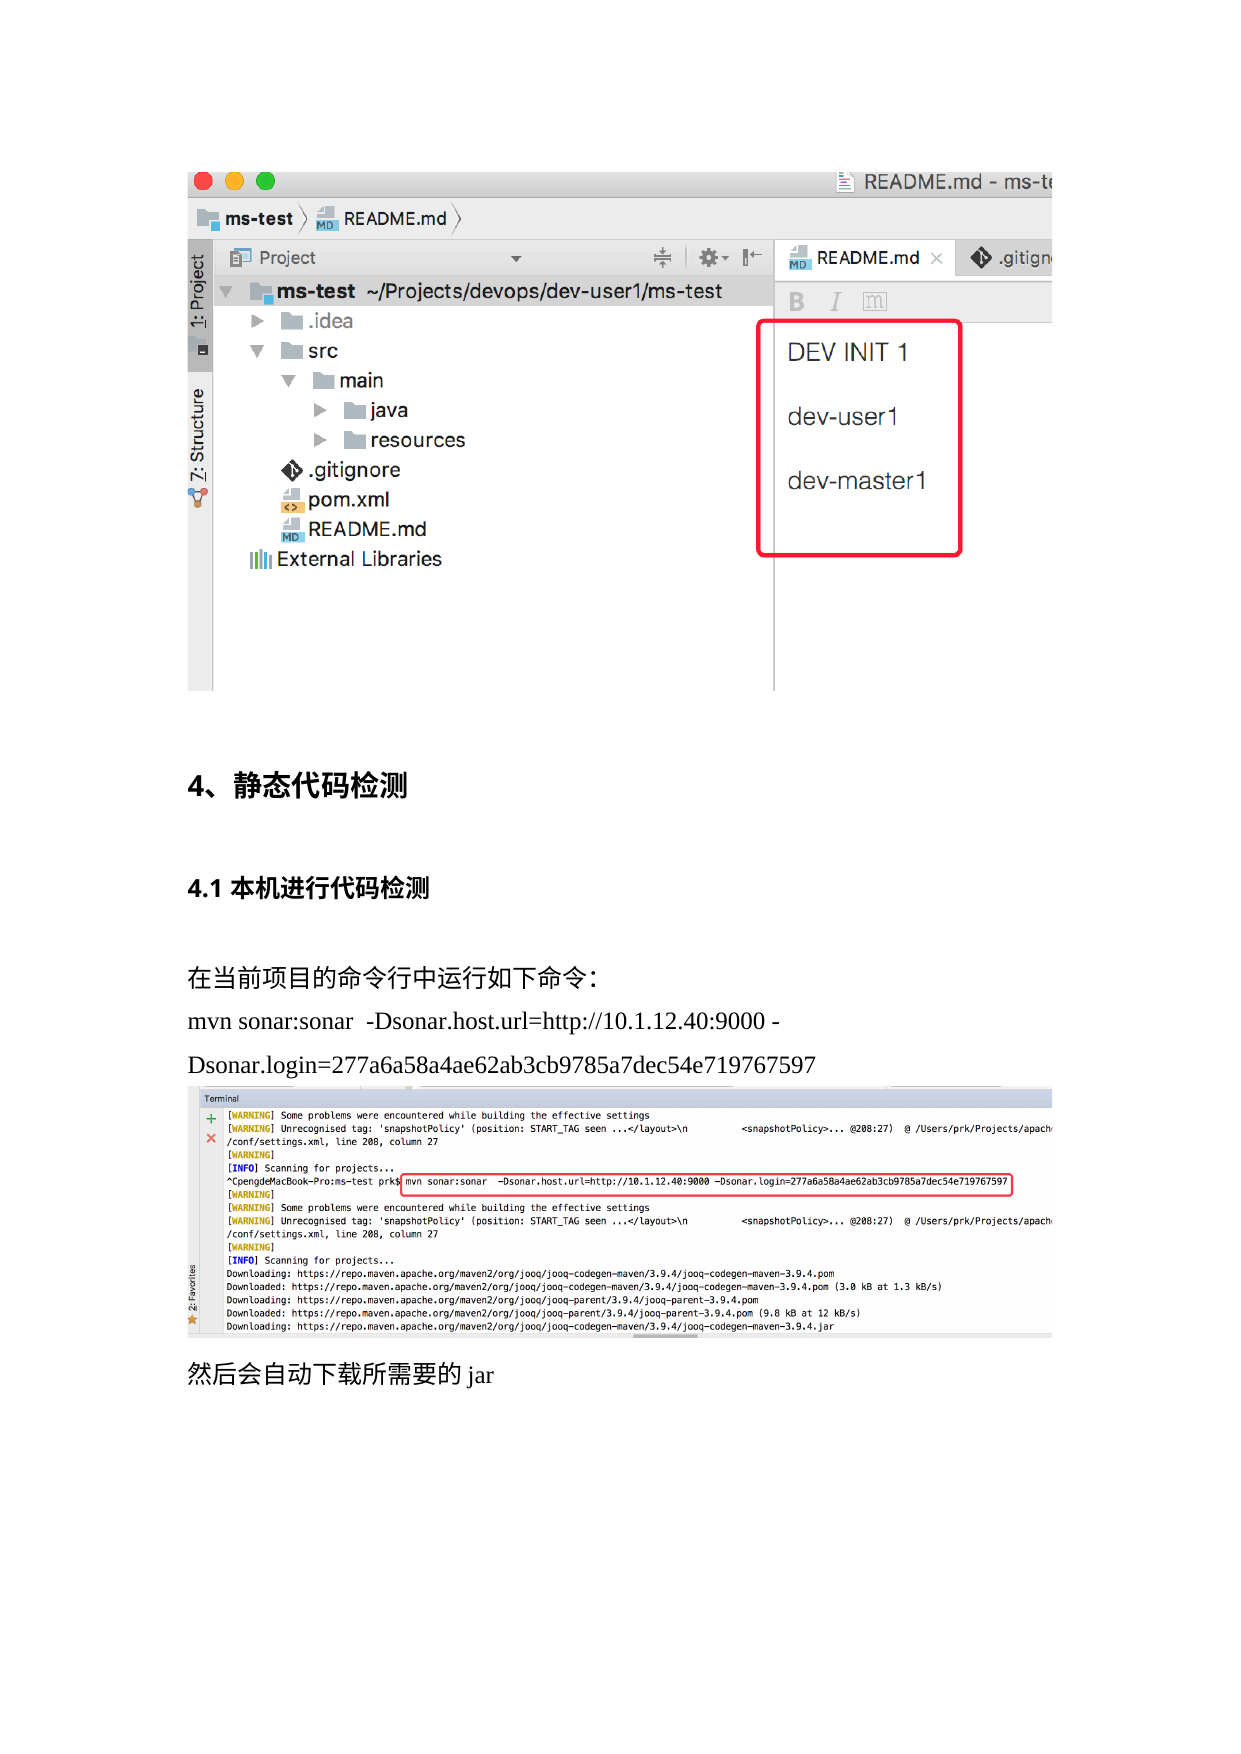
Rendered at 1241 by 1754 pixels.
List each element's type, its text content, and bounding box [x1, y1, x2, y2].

text mvn sonar:sonar -Dsonar.host.url=http://10.1.12.40:9000 -Dsonar.login=277a6a58a4ae62ab3cb9785a7dec54e719767597 [187, 998, 1053, 1086]
picture [187, 172, 1053, 691]
text 然后会自动下载所需要的jar [187, 1351, 1053, 1395]
text 在当前项目的命令行中运行如下命令： [187, 954, 1053, 998]
subtitle 4.1 本机进行代码检测 [187, 864, 1053, 908]
picture [187, 1086, 1053, 1338]
subtitle 4、静态代码检测 [187, 761, 1053, 806]
